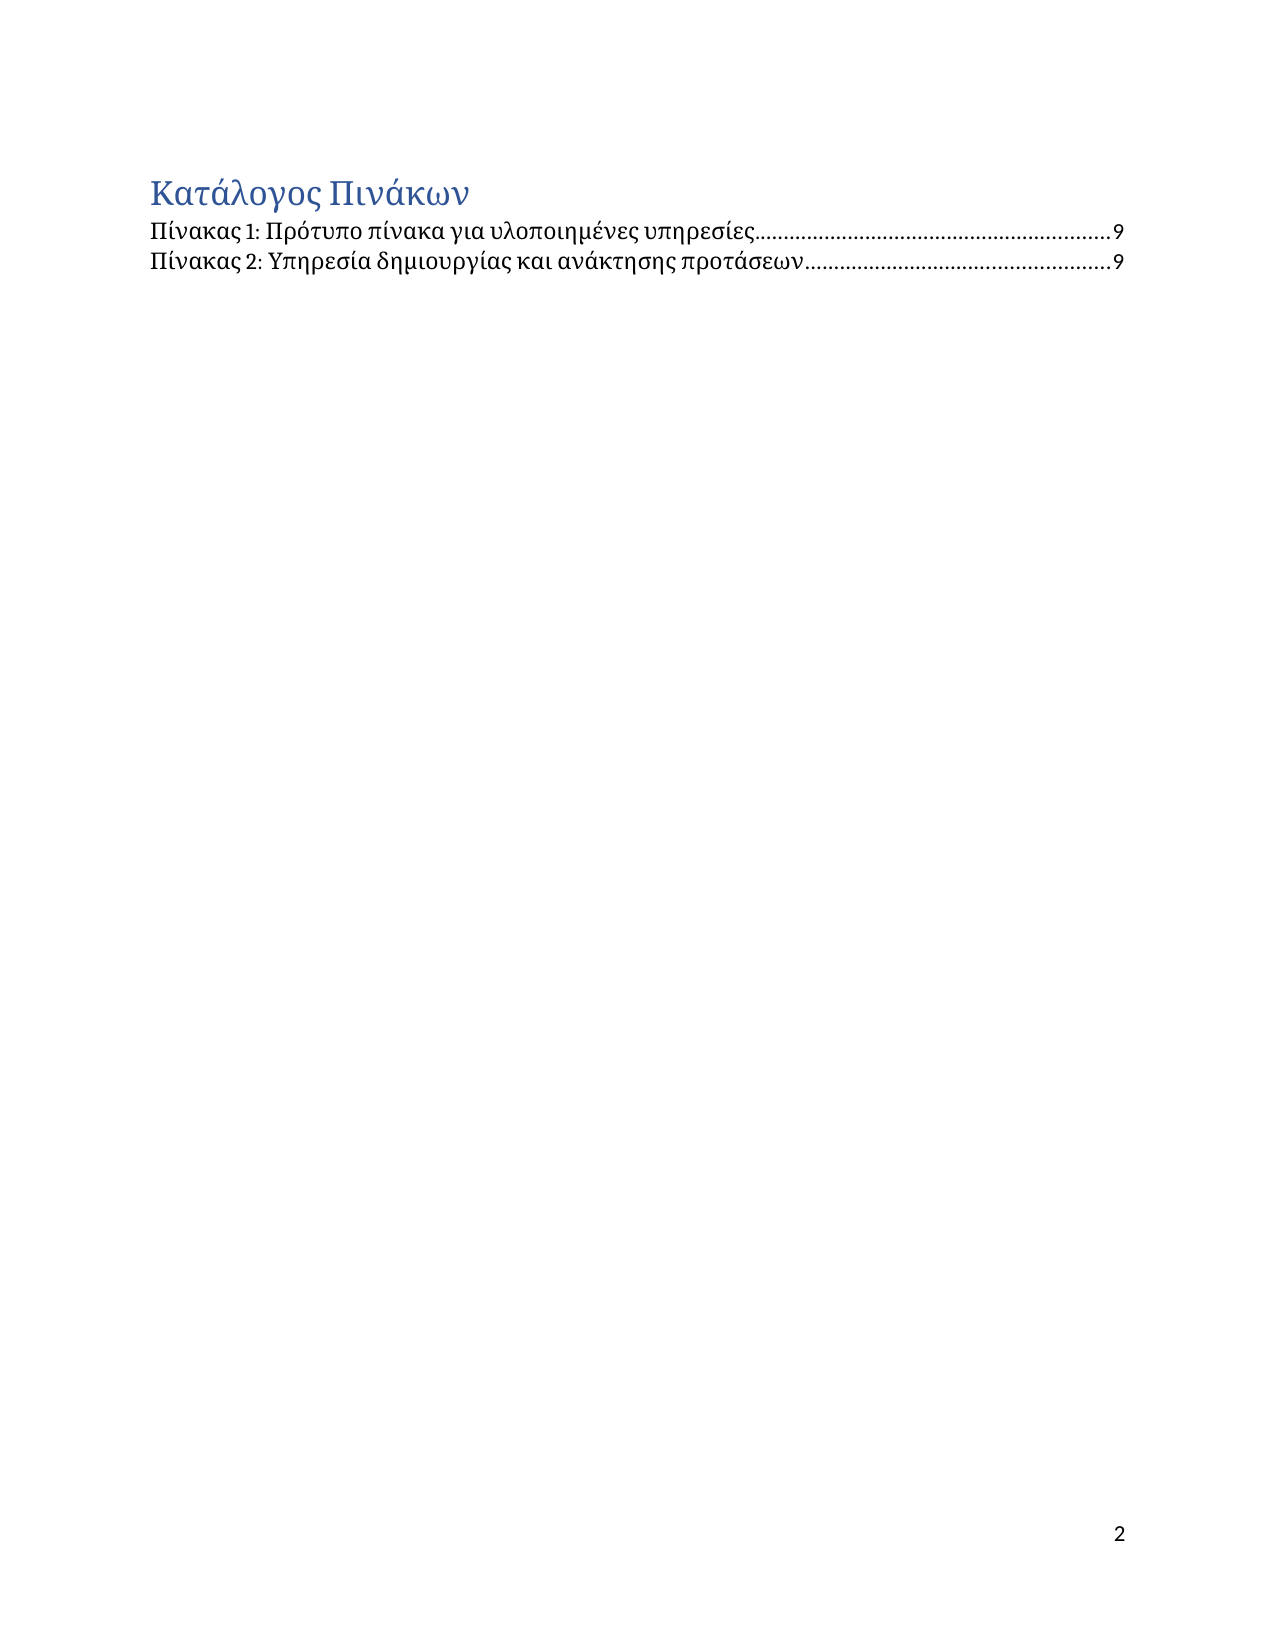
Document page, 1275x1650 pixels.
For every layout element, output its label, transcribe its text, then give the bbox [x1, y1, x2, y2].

subtitle Κατάλογος Πινάκων [150, 175, 1125, 213]
text Πίνακας 1: Πρότυπο πίνακα για υλοποιημένες υπηρεσίες. 9 [150, 217, 1125, 245]
text Πίνακας 2: Υπηρεσία δημιουργίας και ανάκτησης προτάσεων 9 [150, 247, 1125, 275]
